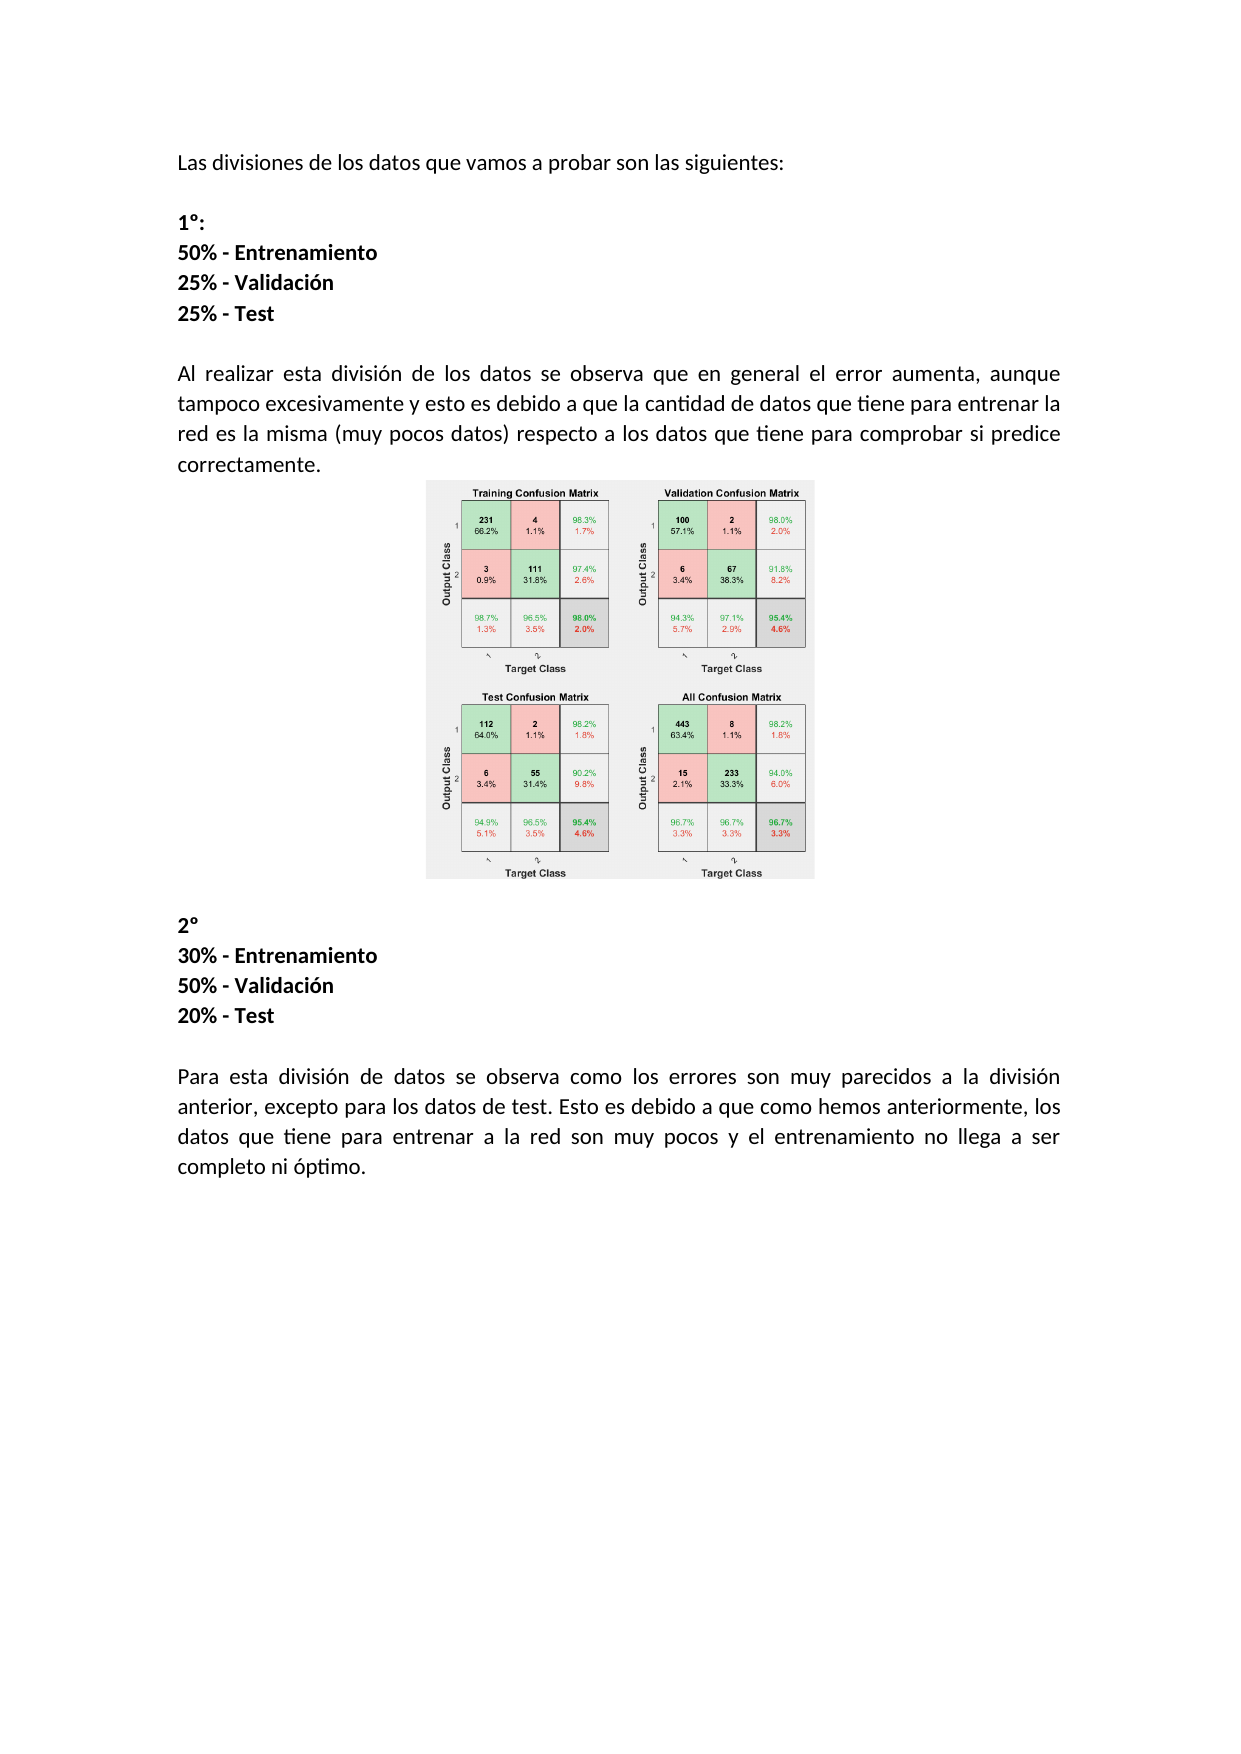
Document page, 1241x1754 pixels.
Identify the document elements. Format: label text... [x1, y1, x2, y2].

text 50% - Entrenamiento [177, 238, 1063, 266]
text 1º: [177, 208, 1063, 236]
text 20% - Test [177, 1001, 1063, 1029]
picture [425, 480, 815, 879]
text 25% - Test [177, 299, 1063, 327]
text 30% - Entrenamiento [177, 941, 1063, 969]
text 25% - Validación [177, 268, 1063, 296]
text 2º [177, 911, 1063, 939]
text 50% - Validación [177, 971, 1063, 999]
text Para esta división de datos se observa como los errores son muy parecidos a la división anterior, excepto para los datos de test. Esto es debido a que como hemos anteriormente, los datos que tiene para entrenar a la red son muy pocos y el entrenamiento no llega a ser completo ni óptimo. [177, 1062, 1063, 1181]
text Las divisiones de los datos que vamos a probar son las siguientes: [177, 148, 1063, 176]
text Al realizar esta división de los datos se observa que en general el error aumenta, aunque tampoco excesivamente y esto es debido a que la cantidad de datos que tiene para entrenar la red es la misma (muy pocos datos) respecto a los datos que tiene para comprobar si predice correctamente. [177, 359, 1063, 478]
